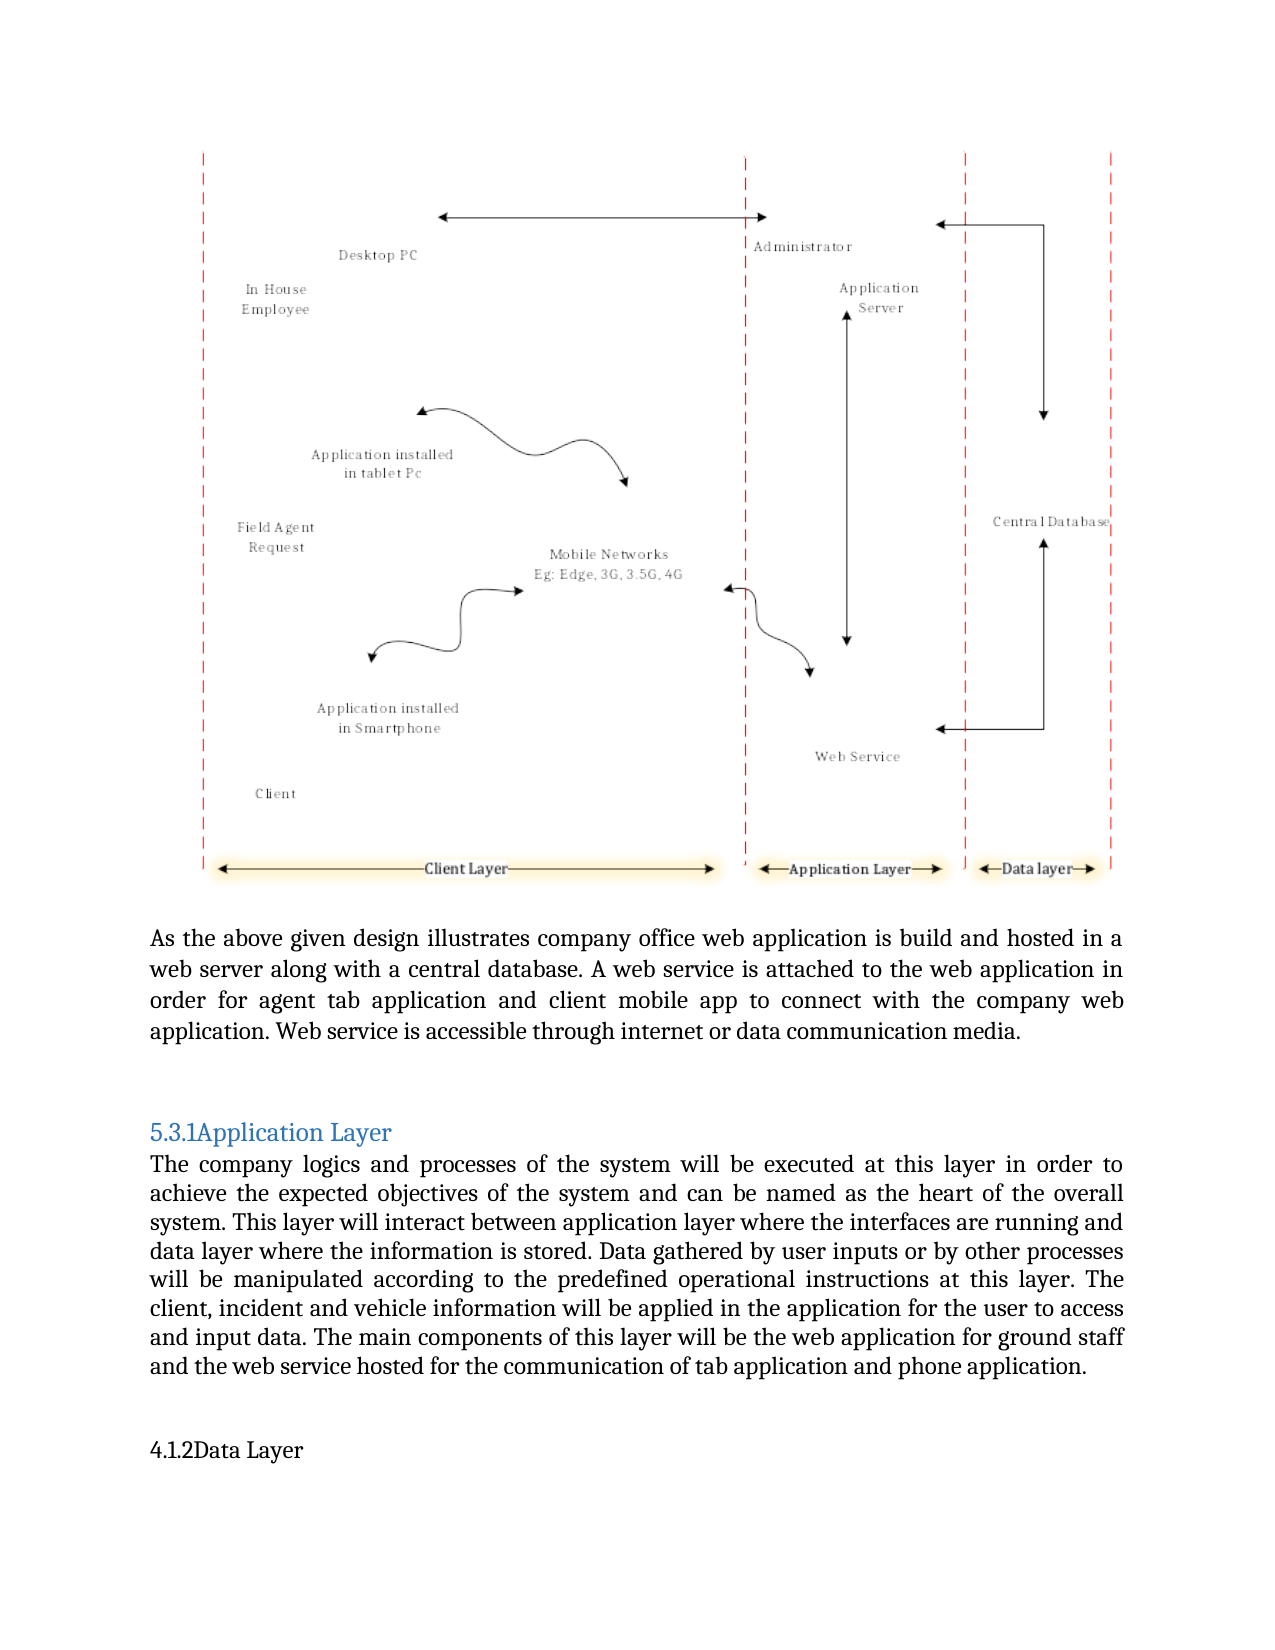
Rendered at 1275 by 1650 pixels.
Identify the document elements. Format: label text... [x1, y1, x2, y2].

text 4.1.2Data Layer [150, 1436, 1125, 1465]
subtitle 5.3.1Application Layer [150, 1117, 1125, 1148]
text As the above given design illustrates company office web application is build and hosted in a web server along with a central database. A web service is attached to the web application in order for agent tab application and client mobile app to connect with the company web application. Web service is accessible through internet or data communication media. [150, 924, 1125, 1046]
text The company logics and processes of the system will be executed at this layer in order to achieve the expected objectives of the system and can be named as the heart of the overall system. This layer will interact between application layer where the interfaces are running and data layer where the information is stored. Data gathered by user inputs or by other processes will be manipulated according to the predefined operational instructions at this layer. The client, incident and vehicle information will be applied in the application for the user to access and input data. The main components of this layer will be the web application for ground staff and the web service hosted for the communication of tab application and phone application. [150, 1150, 1125, 1380]
